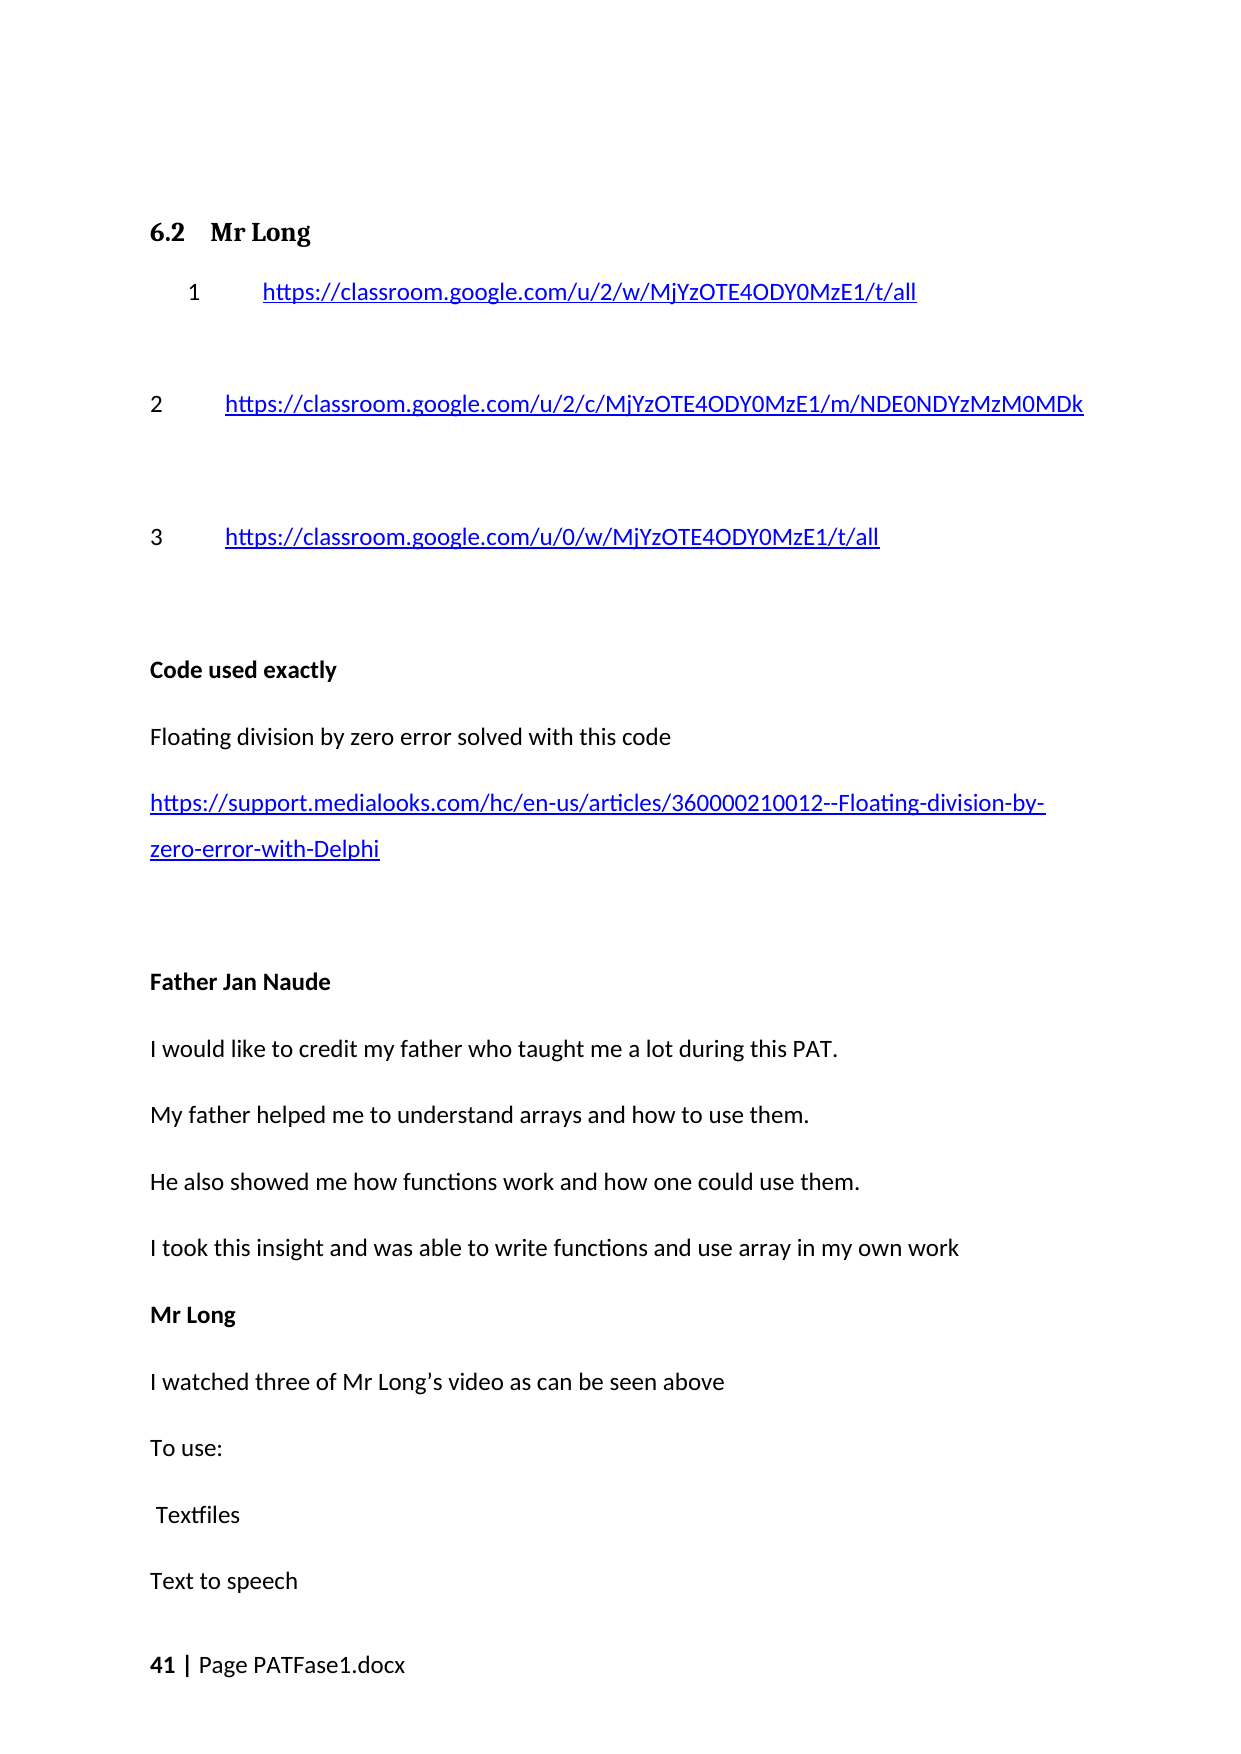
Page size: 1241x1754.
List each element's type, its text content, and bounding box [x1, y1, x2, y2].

text He also showed me how functions work and how one could use them. [150, 1166, 1090, 1196]
text Mr Long [150, 1299, 1090, 1329]
text I took this insight and was able to write functions and use array in my own work [150, 1232, 1090, 1263]
text 2 https://classroom.google.com/u/2/c/MjYzOTE4ODY0MzE1/m/NDE0NDYzMzM0MDk [150, 388, 1090, 418]
text Code used exactly [150, 654, 1090, 685]
subtitle Mr Long [150, 217, 1090, 248]
list https://classroom.google.com/u/2/w/MjYzOTE4ODY0MzE1/t/all [187, 276, 1090, 306]
text 3 https://classroom.google.com/u/0/w/MjYzOTE4ODY0MzE1/t/all [150, 521, 1090, 552]
text Father Jan Naude [150, 966, 1090, 997]
text Floating division by zero error solved with this code [150, 721, 1090, 751]
text My father helped me to understand arrays and how to use them. [150, 1099, 1090, 1130]
text Textfiles [150, 1499, 1090, 1529]
text I would like to credit my father who taught me a lot during this PAT. [150, 1033, 1090, 1063]
text To use: [150, 1432, 1090, 1463]
text I watched three of Mr Long’s video as can be seen above [150, 1366, 1090, 1396]
text https://support.medialooks.com/hc/en-us/articles/360000210012--Floating-division-by-zero-error-with-Delphi [150, 787, 1090, 864]
text Text to speech [150, 1565, 1090, 1596]
